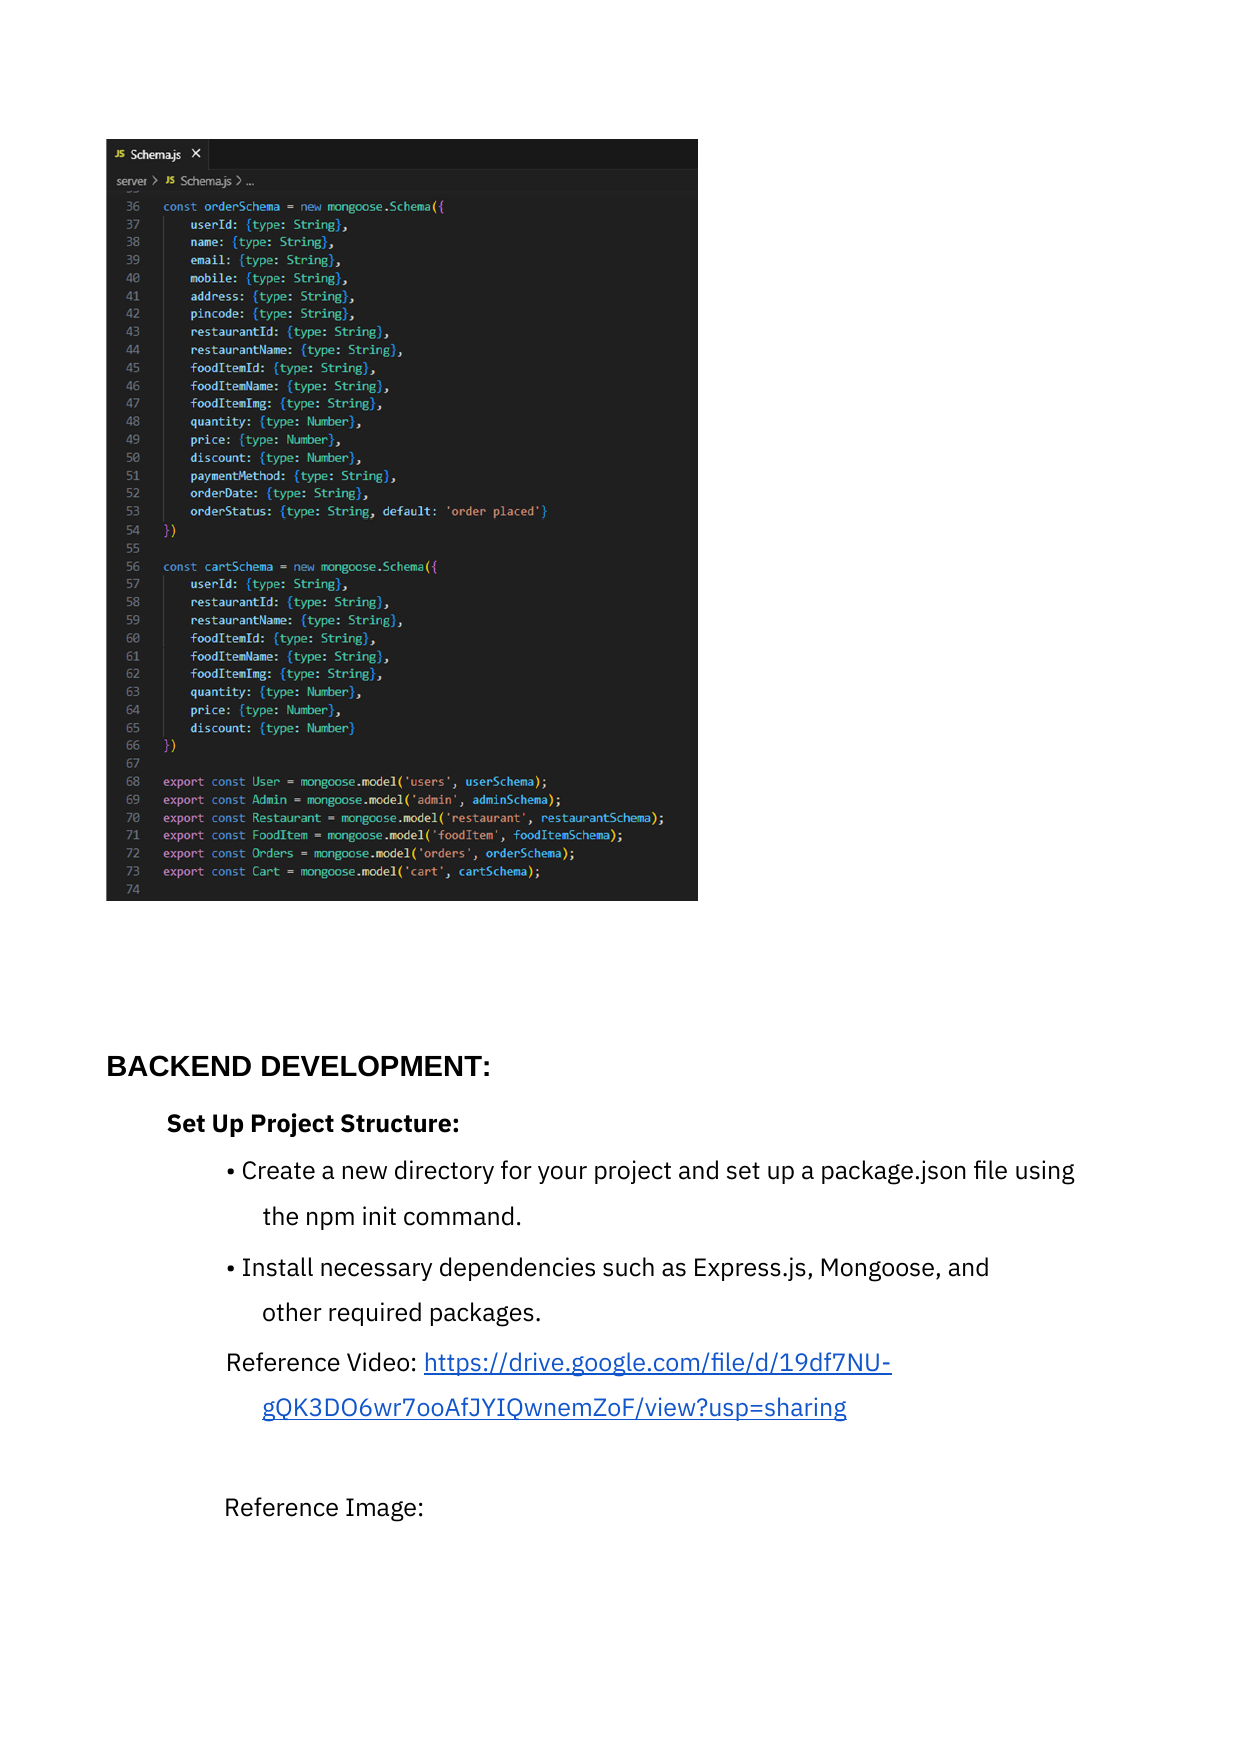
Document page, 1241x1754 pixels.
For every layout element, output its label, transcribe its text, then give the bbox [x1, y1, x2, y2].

text Set Up Project Structure: [166, 1106, 1130, 1139]
text • Create a new directory for your project and set up a package.json file using the npm init command. [226, 1154, 1089, 1232]
text Reference Video: https://drive.google.com/file/d/19df7NU-gQK3DO6wr7ooAfJYIQwnemZoF/view?usp=sharing [226, 1346, 1042, 1423]
text Reference Image: [106, 1491, 1042, 1523]
subtitle BACKEND DEVELOPMENT: [106, 1049, 1130, 1082]
text • Install necessary dependencies such as Express.js, Mongoose, and other required packages. [226, 1250, 1055, 1328]
picture [106, 139, 698, 901]
